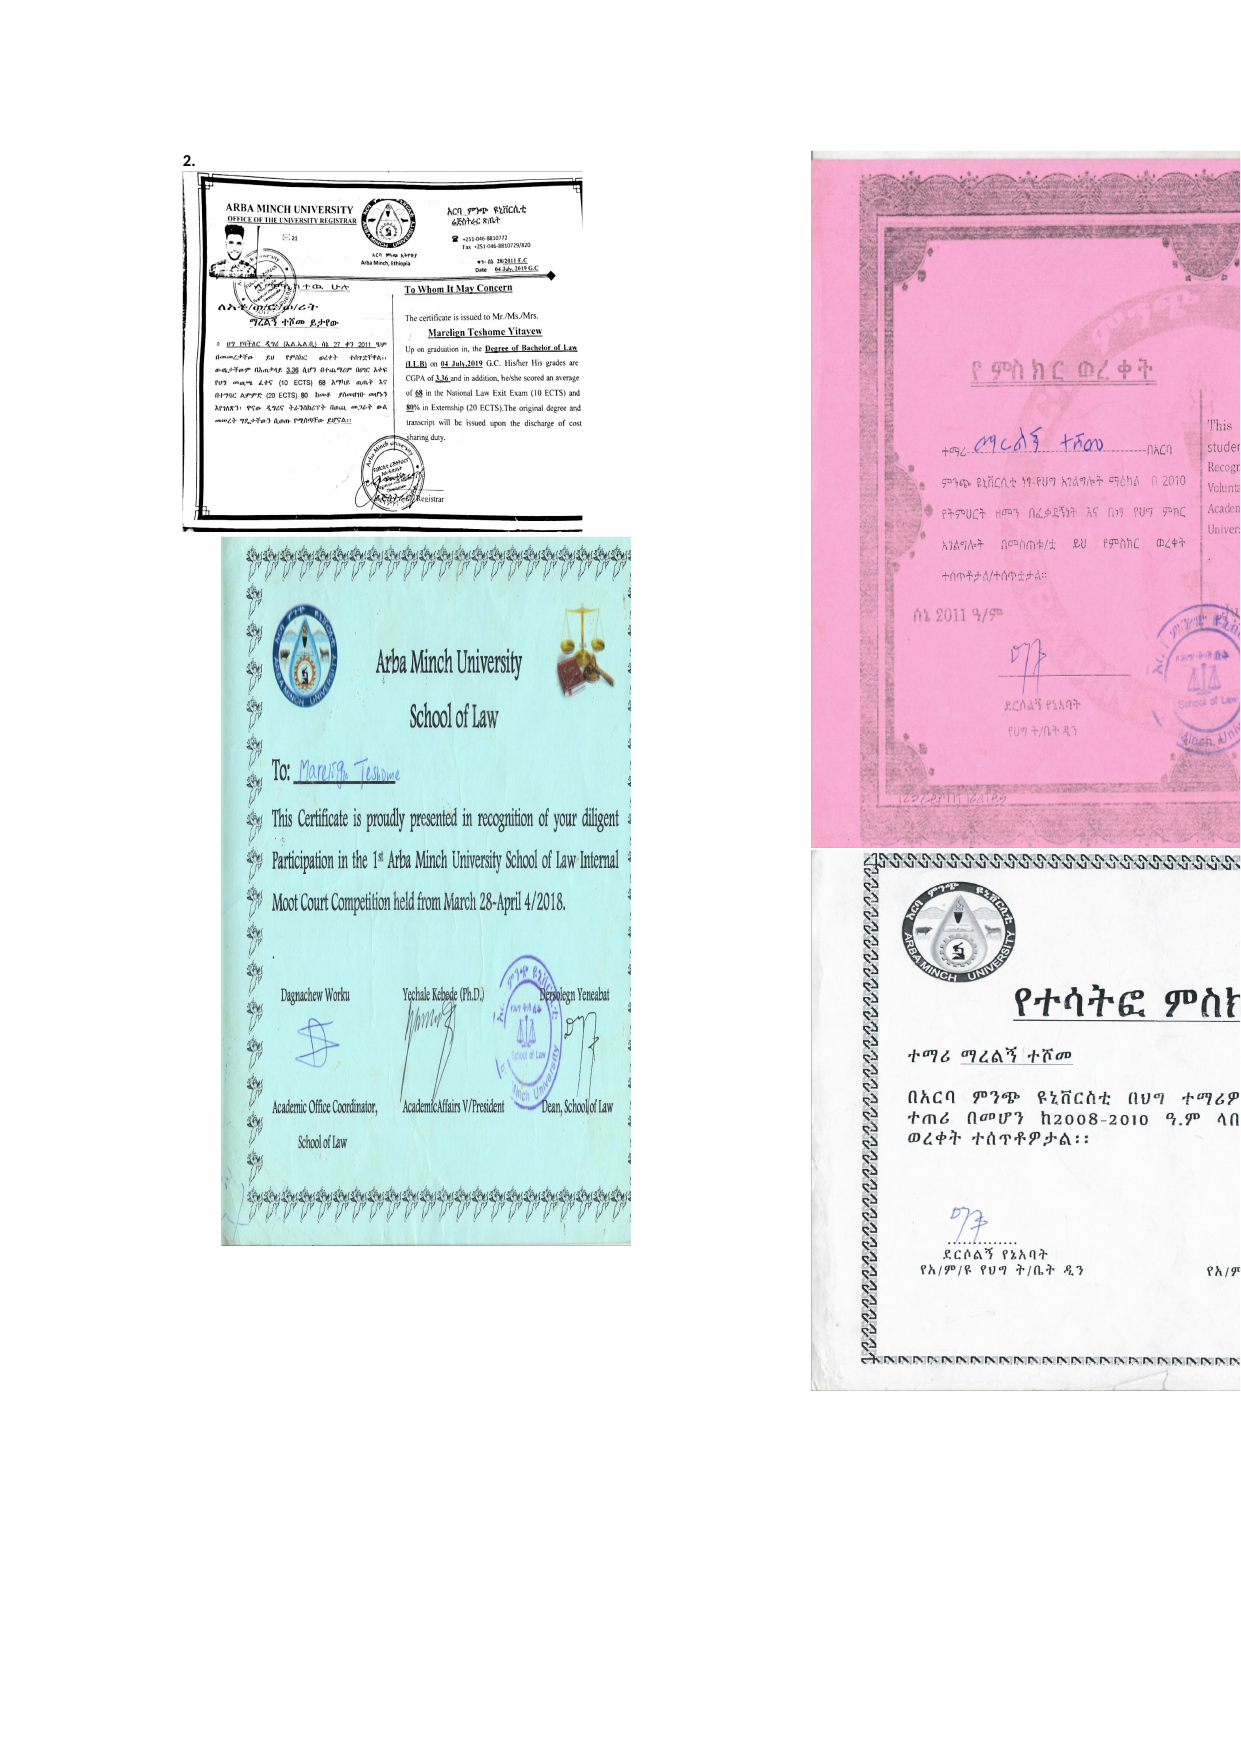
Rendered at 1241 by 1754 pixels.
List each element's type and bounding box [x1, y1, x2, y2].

picture [812, 850, 1241, 1391]
picture [222, 538, 631, 1245]
picture [812, 151, 1241, 847]
picture [182, 171, 583, 532]
